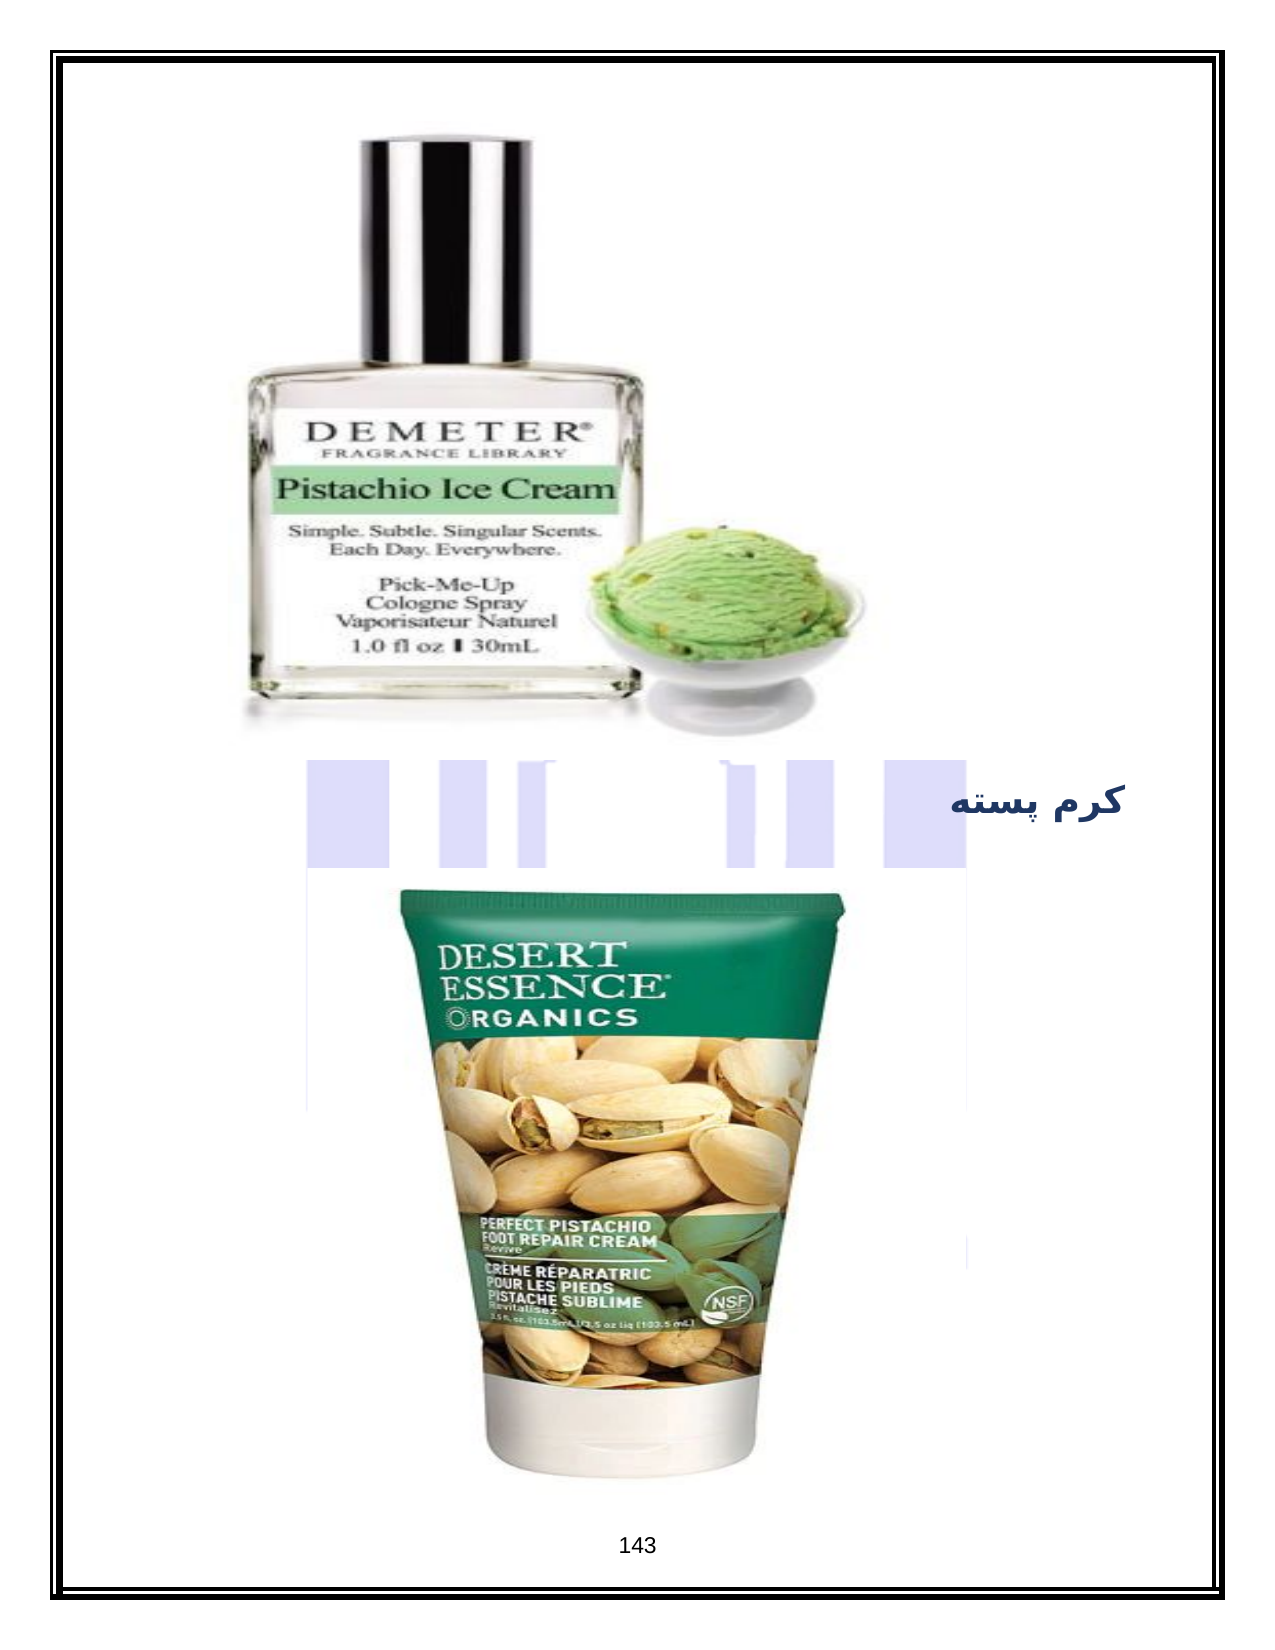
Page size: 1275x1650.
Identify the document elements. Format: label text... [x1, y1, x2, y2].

subtitle کرم پسته [150, 778, 1125, 822]
picture [307, 868, 967, 1500]
picture [227, 121, 973, 760]
